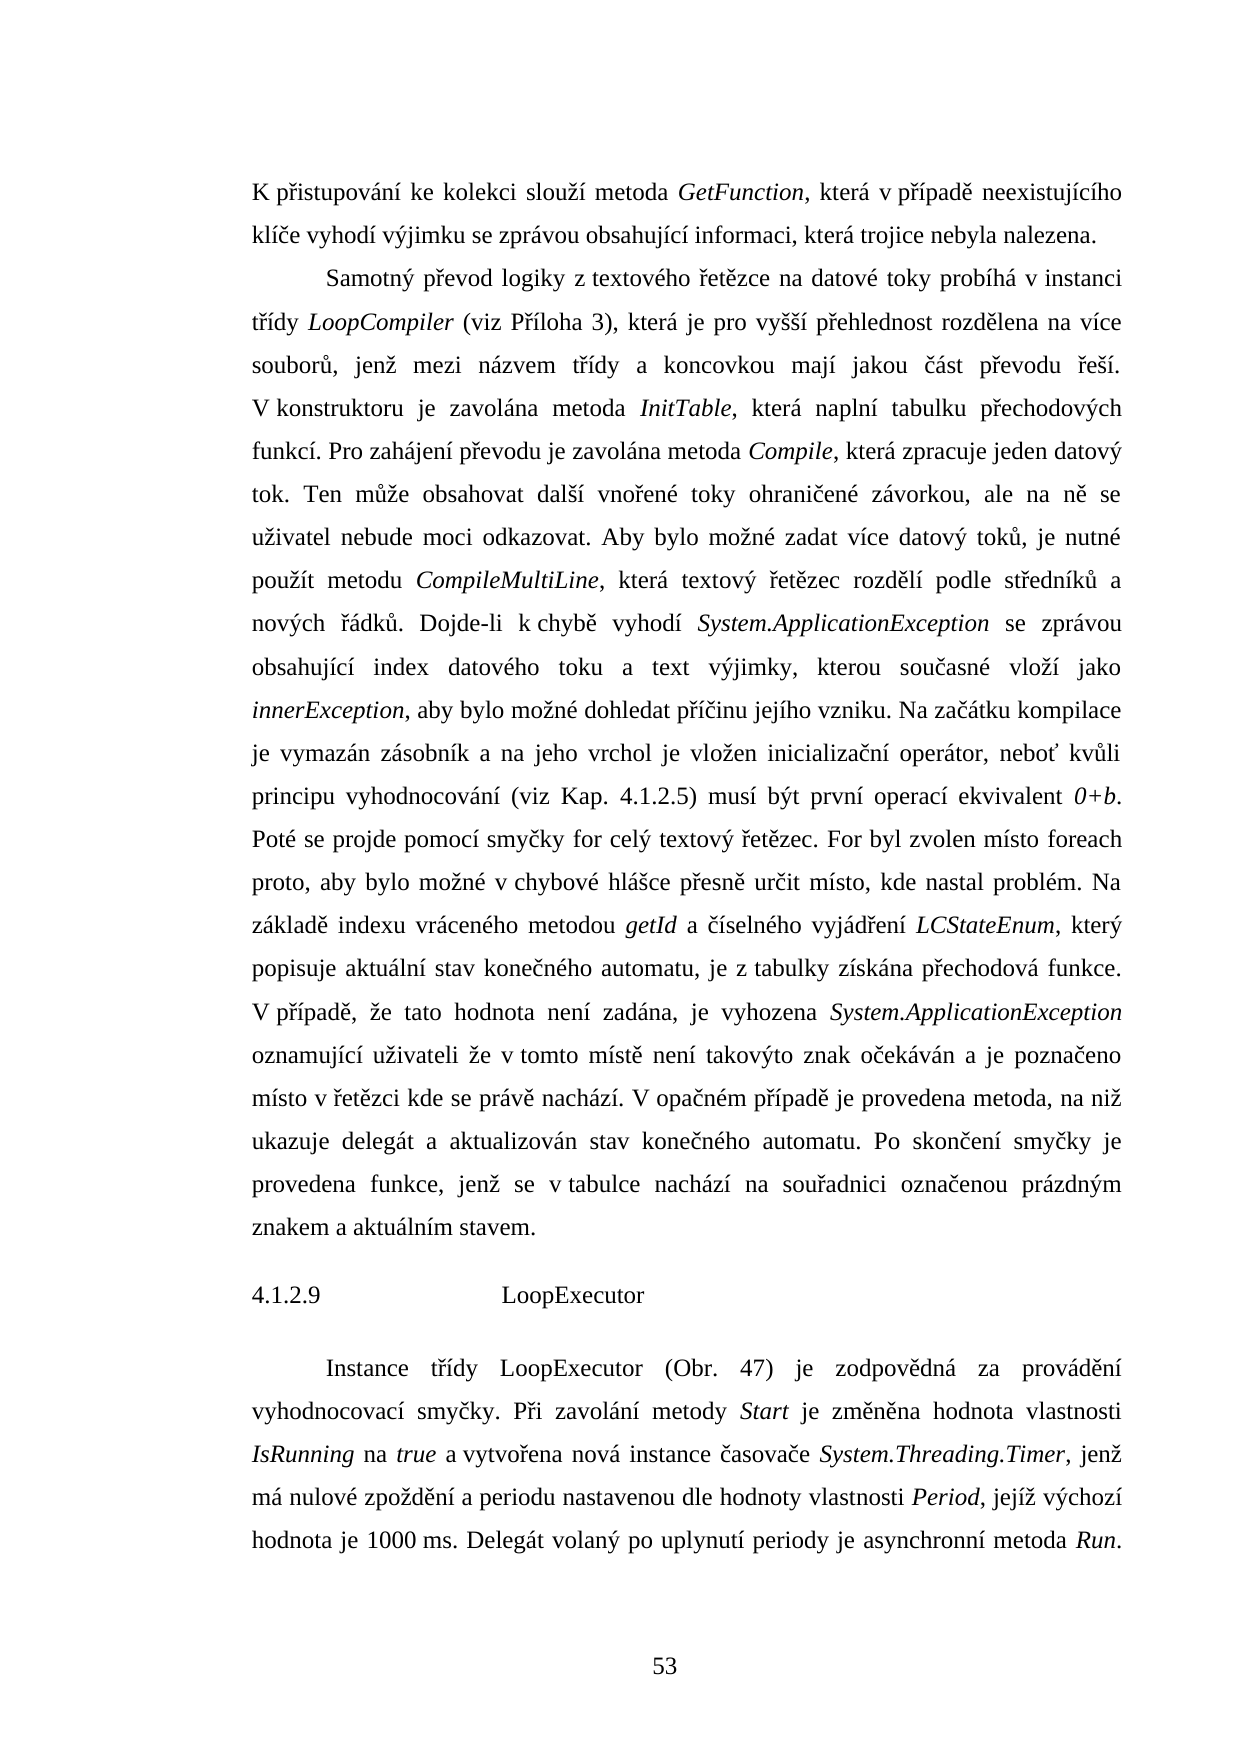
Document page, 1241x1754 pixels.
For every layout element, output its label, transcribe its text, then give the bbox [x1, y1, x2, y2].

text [252, 1353, 1122, 1554]
subtitle LoopExecutor [252, 1280, 1122, 1309]
text Samotný převod logiky z textového řetězce na datové toky probíhá v instanci třídy LoopCompiler (viz Příloha 3), která je pro vyšší přehlednost rozdělena na více souborů, jenž mezi názvem třídy a koncovkou mají jakou část převodu řeší. V konstruktoru je zavolána metoda InitTable, která naplní tabulku přechodových funkcí. Pro zahájení převodu je zavolána metoda Compile, která zpracuje jeden datový tok. Ten může obsahovat další vnořené toky ohraničené závorkou, ale na ně se uživatel nebude moci odkazovat. Aby bylo možné zadat více datový toků, je nutné použít metodu CompileMultiLine, která textový řetězec rozdělí podle středníků a nových řádků. Dojde-li k chybě vyhodí System.ApplicationException se zprávou obsahující index datového toku a text výjimky, kterou současné vloží jako innerException, aby bylo možné dohledat příčinu jejího vzniku. Na začátku kompilace je vymazán zásobník a na jeho vrchol je vložen inicializační operátor, neboť kvůli principu vyhodnocování (viz Kap. 4.1.2.5) musí být první operací ekvivalent 0+b. Poté se projde pomocí smyčky for celý textový řetězec. For byl zvolen místo foreach proto, aby bylo možné v chybové hlášce přesně určit místo, kde nastal problém. Na základě indexu vráceného metodou getId a číselného vyjádření LCStateEnum, který popisuje aktuální stav konečného automatu, je z tabulky získána přechodová funkce. V případě, že tato hodnota není zadána, je vyhozena System.ApplicationException oznamující uživateli že v tomto místě není takovýto znak očekáván a je poznačeno místo v řetězci kde se právě nachází. V opačném případě je provedena metoda, na niž ukazuje delegát a aktualizován stav konečného automatu. Po skončení smyčky je provedena funkce, jenž se v tabulce nachází na souřadnici označenou prázdným znakem a aktuálním stavem. [252, 263, 1122, 1241]
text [252, 177, 1122, 249]
